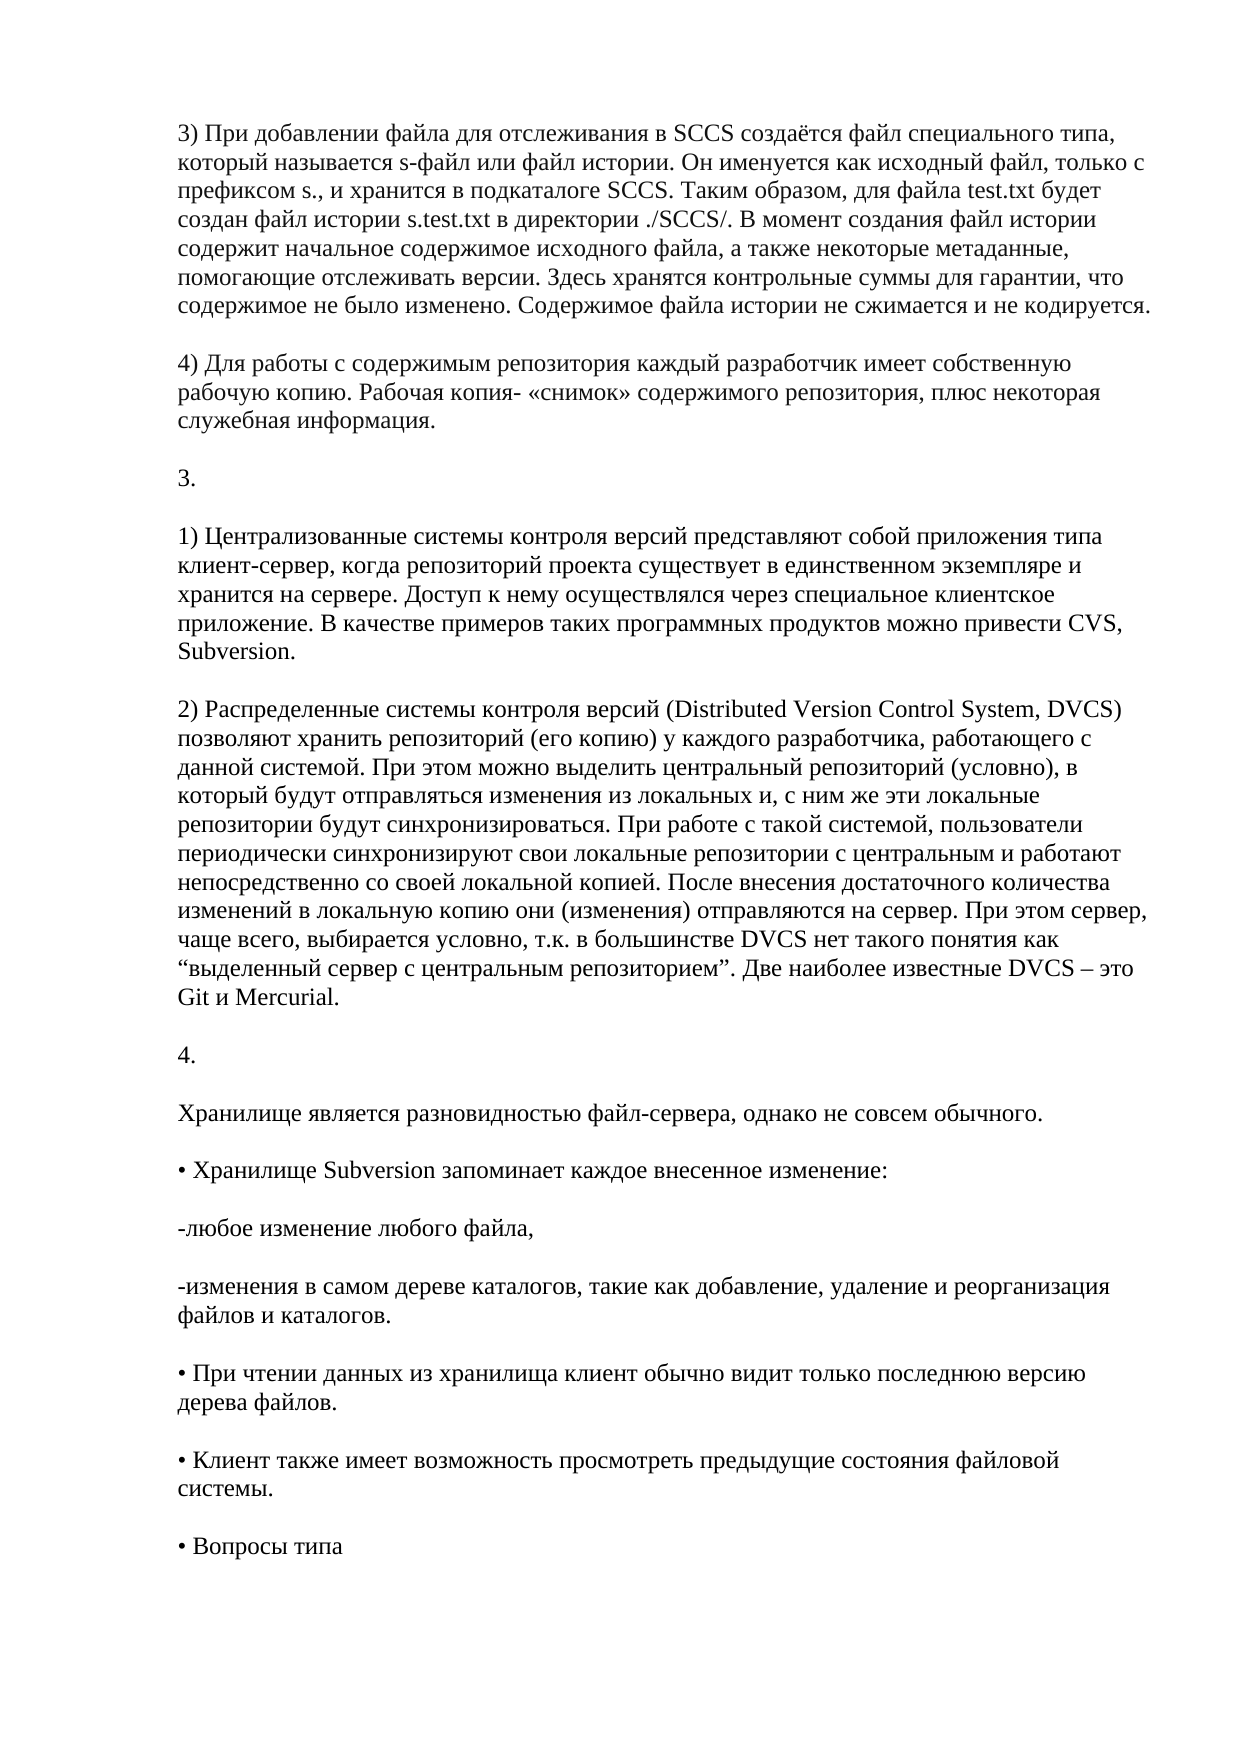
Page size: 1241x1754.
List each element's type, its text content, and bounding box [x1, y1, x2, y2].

text Хранилище является разновидностью файл-сервера, однако не совсем обычного. [177, 1098, 1152, 1126]
text 4) Для работы с содержимым репозитория каждый разработчик имеет собственную рабочую копию. Рабочая копия- «снимок» содержимого репозитория, плюс некоторая служебная информация. [436, 348, 1152, 434]
text 1) Централизованные системы контроля версий представляют собой приложения типа клиент-сервер, когда репозиторий проекта существует в единственном экземпляре и хранится на сервере. Доступ к нему осуществлялся через специальное клиентское приложение. В качестве примеров таких программных продуктов можно привести CVS, Subversion. [177, 521, 1152, 665]
text -изменения в самом дереве каталогов, такие как добавление, удаление и реорганизация файлов и каталогов. [177, 1271, 1152, 1329]
text -любое изменение любого файла, [177, 1213, 1152, 1242]
text • Вопросы типа [177, 1531, 1152, 1560]
text • При чтении данных из хранилища клиент обычно видит только последнюю версию дерева файлов. [177, 1358, 1152, 1416]
text 4. [177, 1040, 1152, 1068]
text 2) Распределенные системы контроля версий (Distributed Version Control System, DVCS) позволяют хранить репозиторий (его копию) у каждого разработчика, работающего с данной системой. При этом можно выделить центральный репозиторий (условно), в который будут отправляться изменения из локальных и, с ним же эти локальные репозитории будут синхронизироваться. При работе с такой системой, пользователи периодически синхронизируют свои локальные репозитории с центральным и работают непосредственно со своей локальной копией. После внесения достаточного количества изменений в локальную копию они (изменения) отправляются на сервер. При этом сервер, чаще всего, выбирается условно, т.к. в большинстве DVCS нет такого понятия как “выделенный сервер с центральным репозиторием”. Две наиболее известные DVCS – это Git и Mercurial. [177, 694, 1152, 1011]
text 3. [177, 463, 1152, 492]
text • Клиент также имеет возможность просмотреть предыдущие состояния файловой системы. [177, 1445, 1152, 1502]
text • Хранилище Subversion запоминает каждое внесенное изменение: [177, 1156, 1152, 1184]
